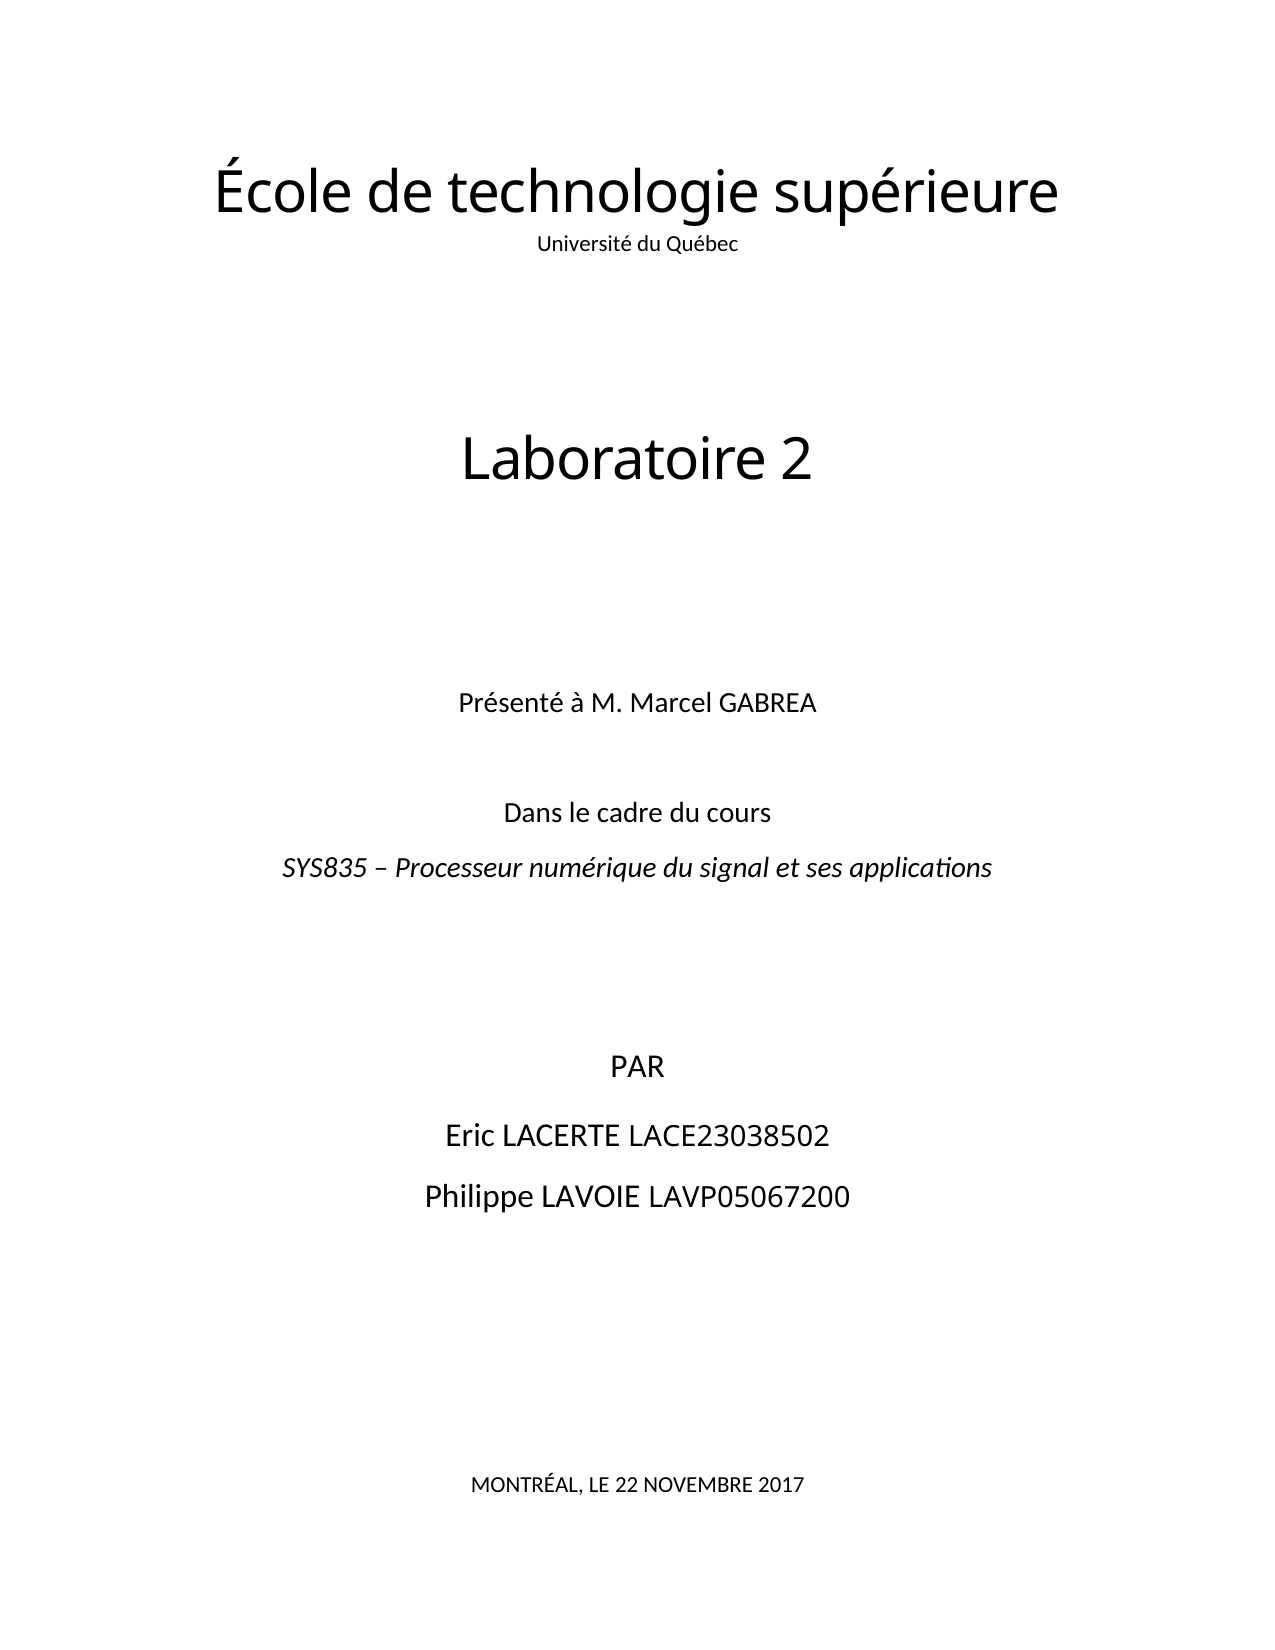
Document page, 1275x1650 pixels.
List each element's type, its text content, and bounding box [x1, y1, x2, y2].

title Laboratoire 2 [187, 417, 1087, 496]
text Présenté à M. Marcel GABREA [187, 684, 1087, 719]
text PAR [187, 1045, 1087, 1086]
title École de technologie supérieure [187, 150, 1087, 229]
text MONTRÉAL, LE 22 NOVEMBRE 2017 [187, 1470, 1087, 1498]
text Université du Québec [187, 229, 1087, 257]
text Eric LACERTE LACE23038502 [187, 1114, 1087, 1155]
text Philippe LAVOIE LAVP05067200 [187, 1175, 1087, 1216]
text SYS835 – Processeur numérique du signal et ses applications [187, 849, 1087, 885]
text Dans le cadre du cours [187, 794, 1087, 830]
